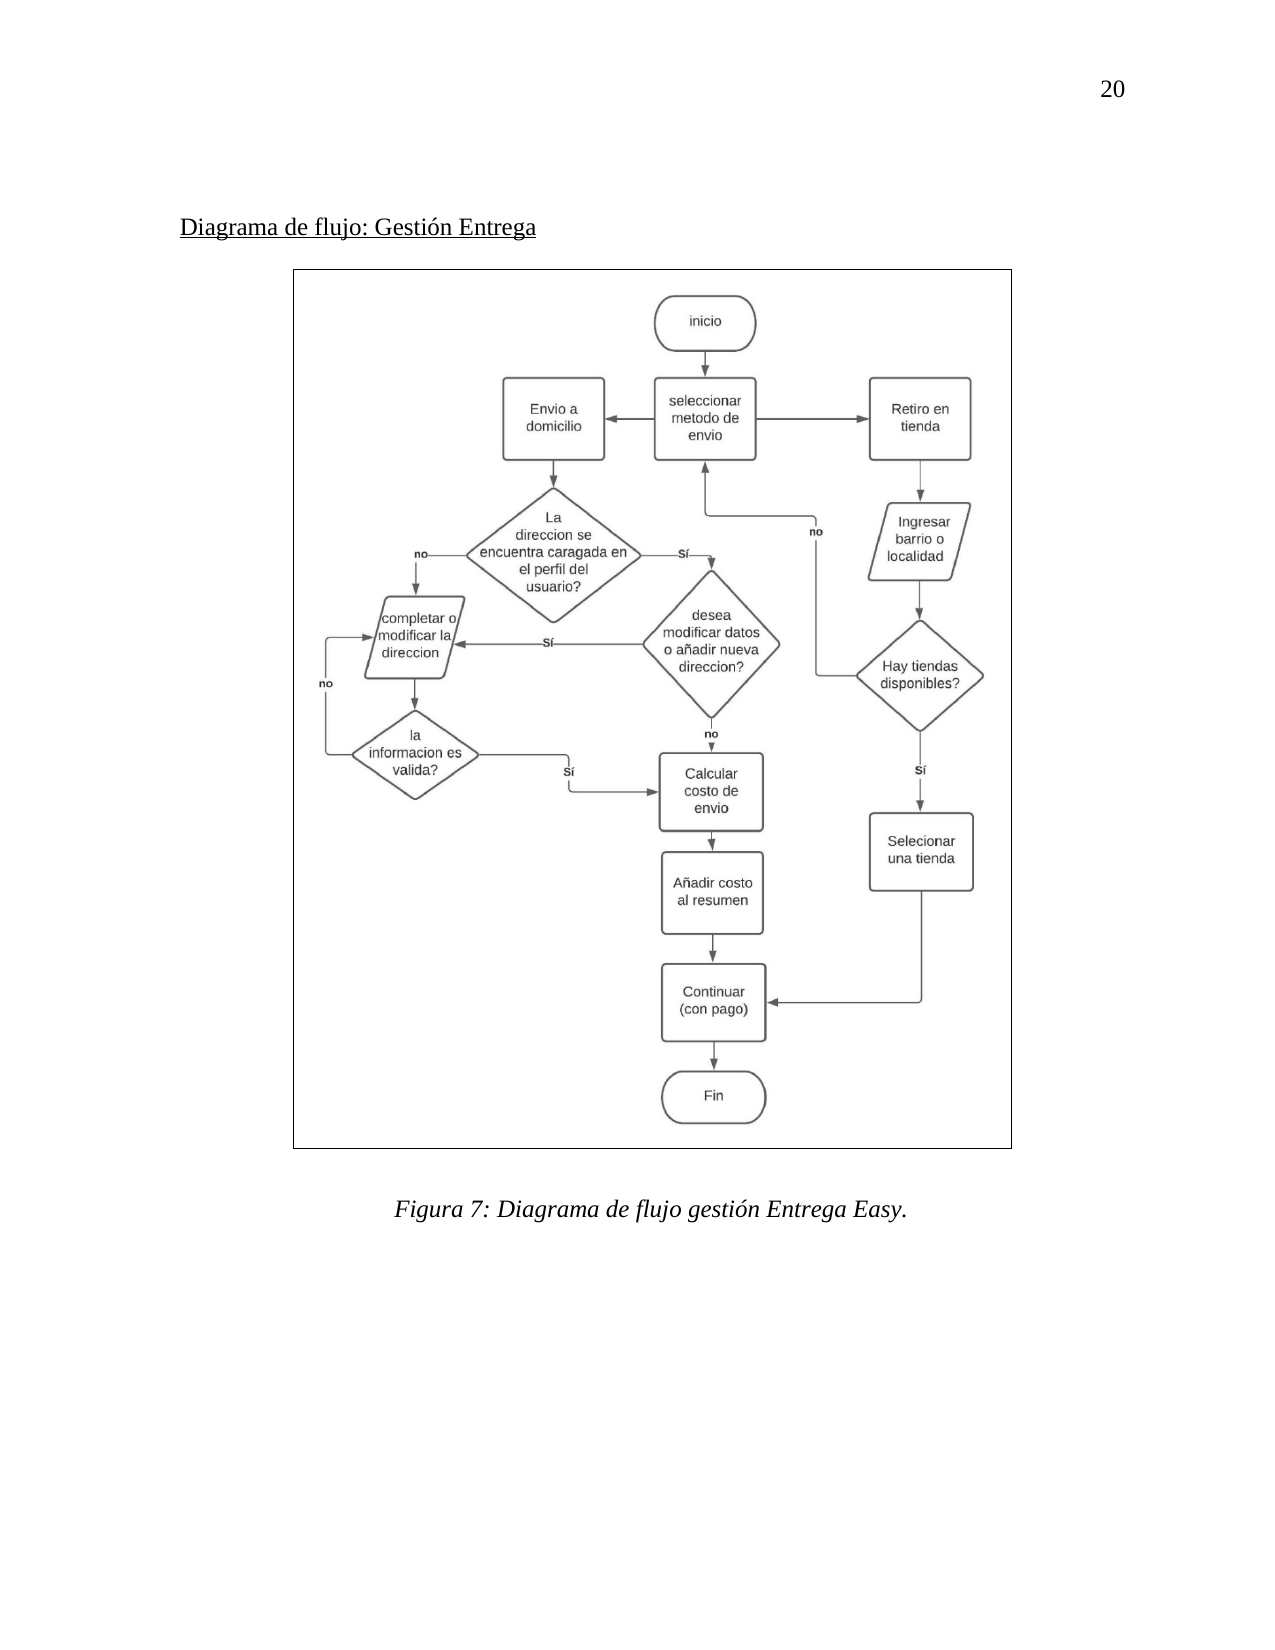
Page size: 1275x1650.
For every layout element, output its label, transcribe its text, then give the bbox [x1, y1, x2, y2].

picture [294, 270, 1011, 1148]
subtitle Diagrama de flujo: Gestión Entrega [150, 212, 1125, 240]
text Figura 7: Diagrama de flujo gestión Entrega Easy. [150, 1194, 1125, 1223]
